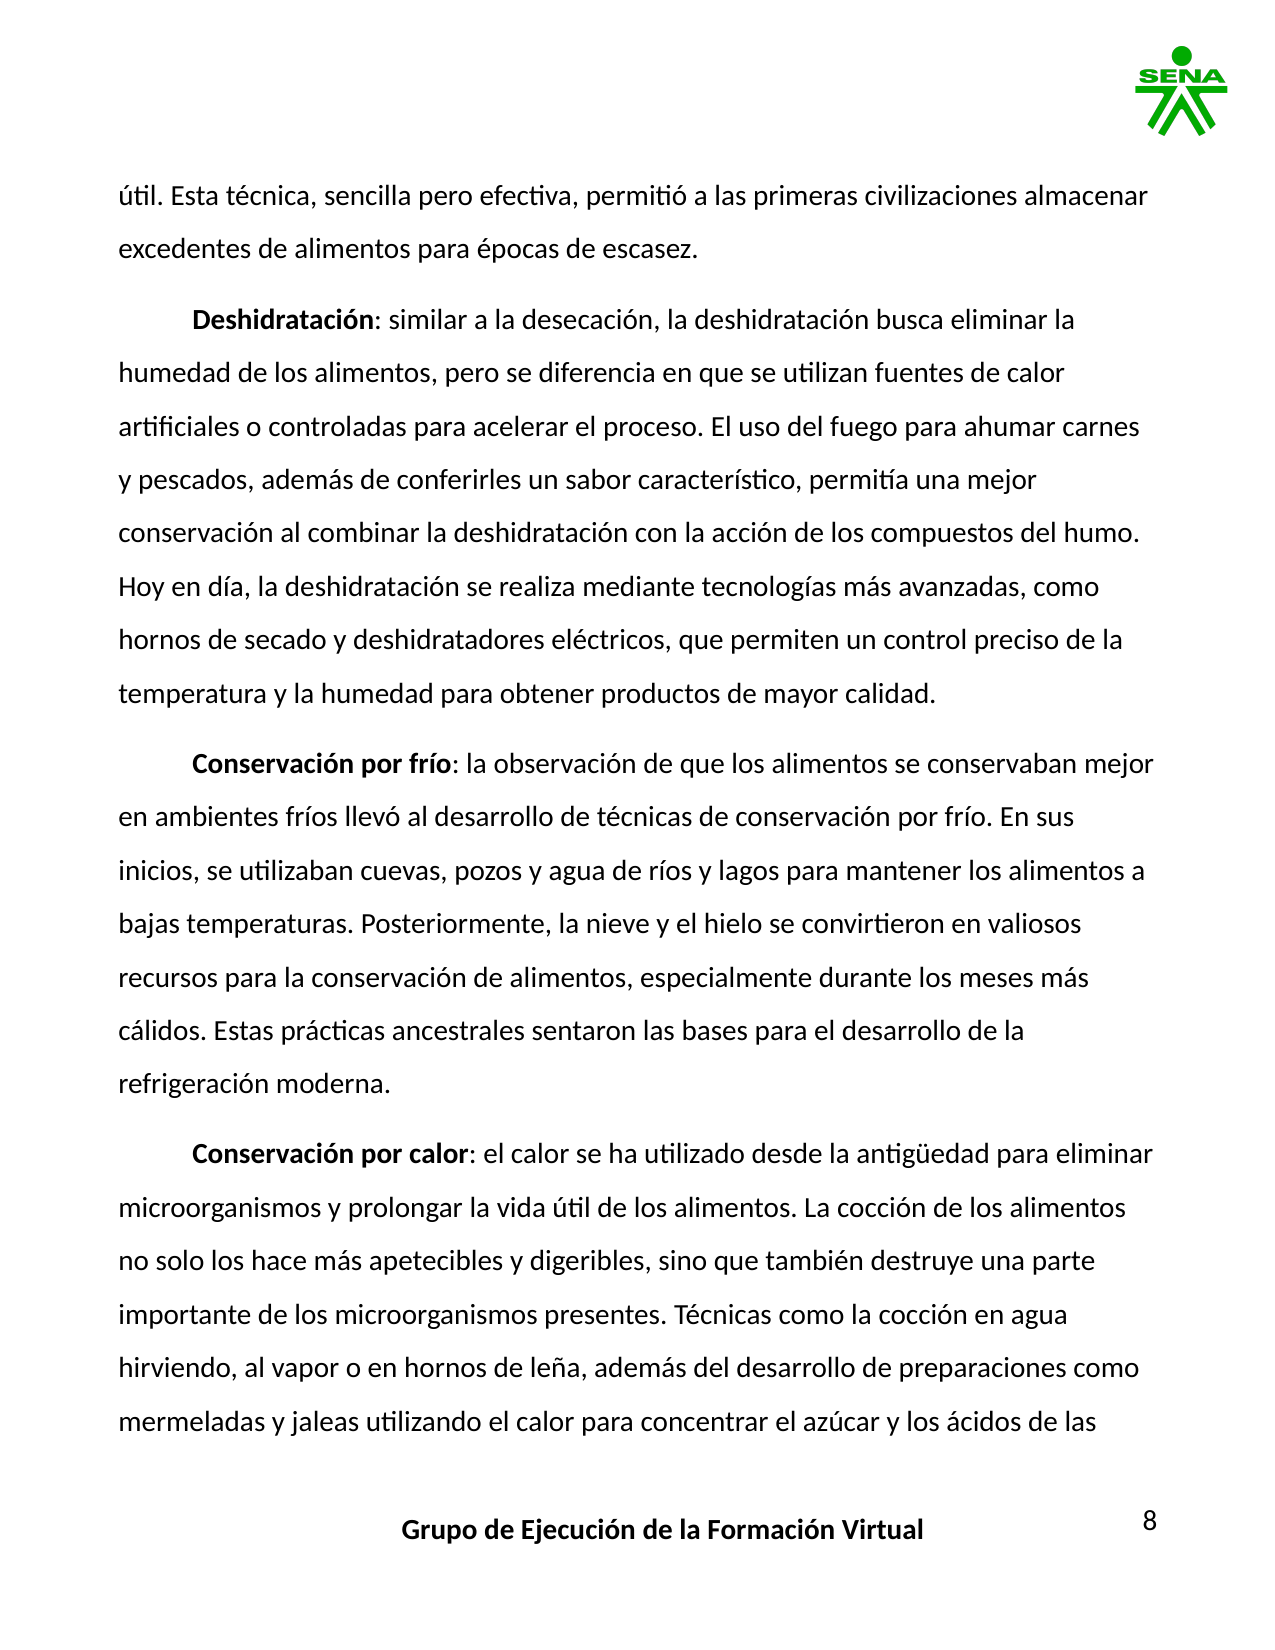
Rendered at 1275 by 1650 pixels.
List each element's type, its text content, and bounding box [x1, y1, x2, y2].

picture [1135, 46, 1228, 136]
text Conservación por frío: la observación de que los alimentos se conservaban mejor en ambientes fríos llevó al desarrollo de técnicas de conservación por frío. En sus inicios, se utilizaban cuevas, pozos y agua de ríos y lagos para mantener los alimentos a bajas temperaturas. Posteriormente, la nieve y el hielo se convirtieron en valiosos recursos para la conservación de alimentos, especialmente durante los meses más cálidos. Estas prácticas ancestrales sentaron las bases para el desarrollo de la refrigeración moderna. [118, 745, 1157, 1101]
text Deshidratación: similar a la desecación, la deshidratación busca eliminar la humedad de los alimentos, pero se diferencia en que se utilizan fuentes de calor artificiales o controladas para acelerar el proceso. El uso del fuego para ahumar carnes y pescados, además de conferirles un sabor característico, permitía una mejor conservación al combinar la deshidratación con la acción de los compuestos del humo. Hoy en día, la deshidratación se realiza mediante tecnologías más avanzadas, como hornos de secado y deshidratadores eléctricos, que permiten un control preciso de la temperatura y la humedad para obtener productos de mayor calidad. [118, 301, 1157, 710]
